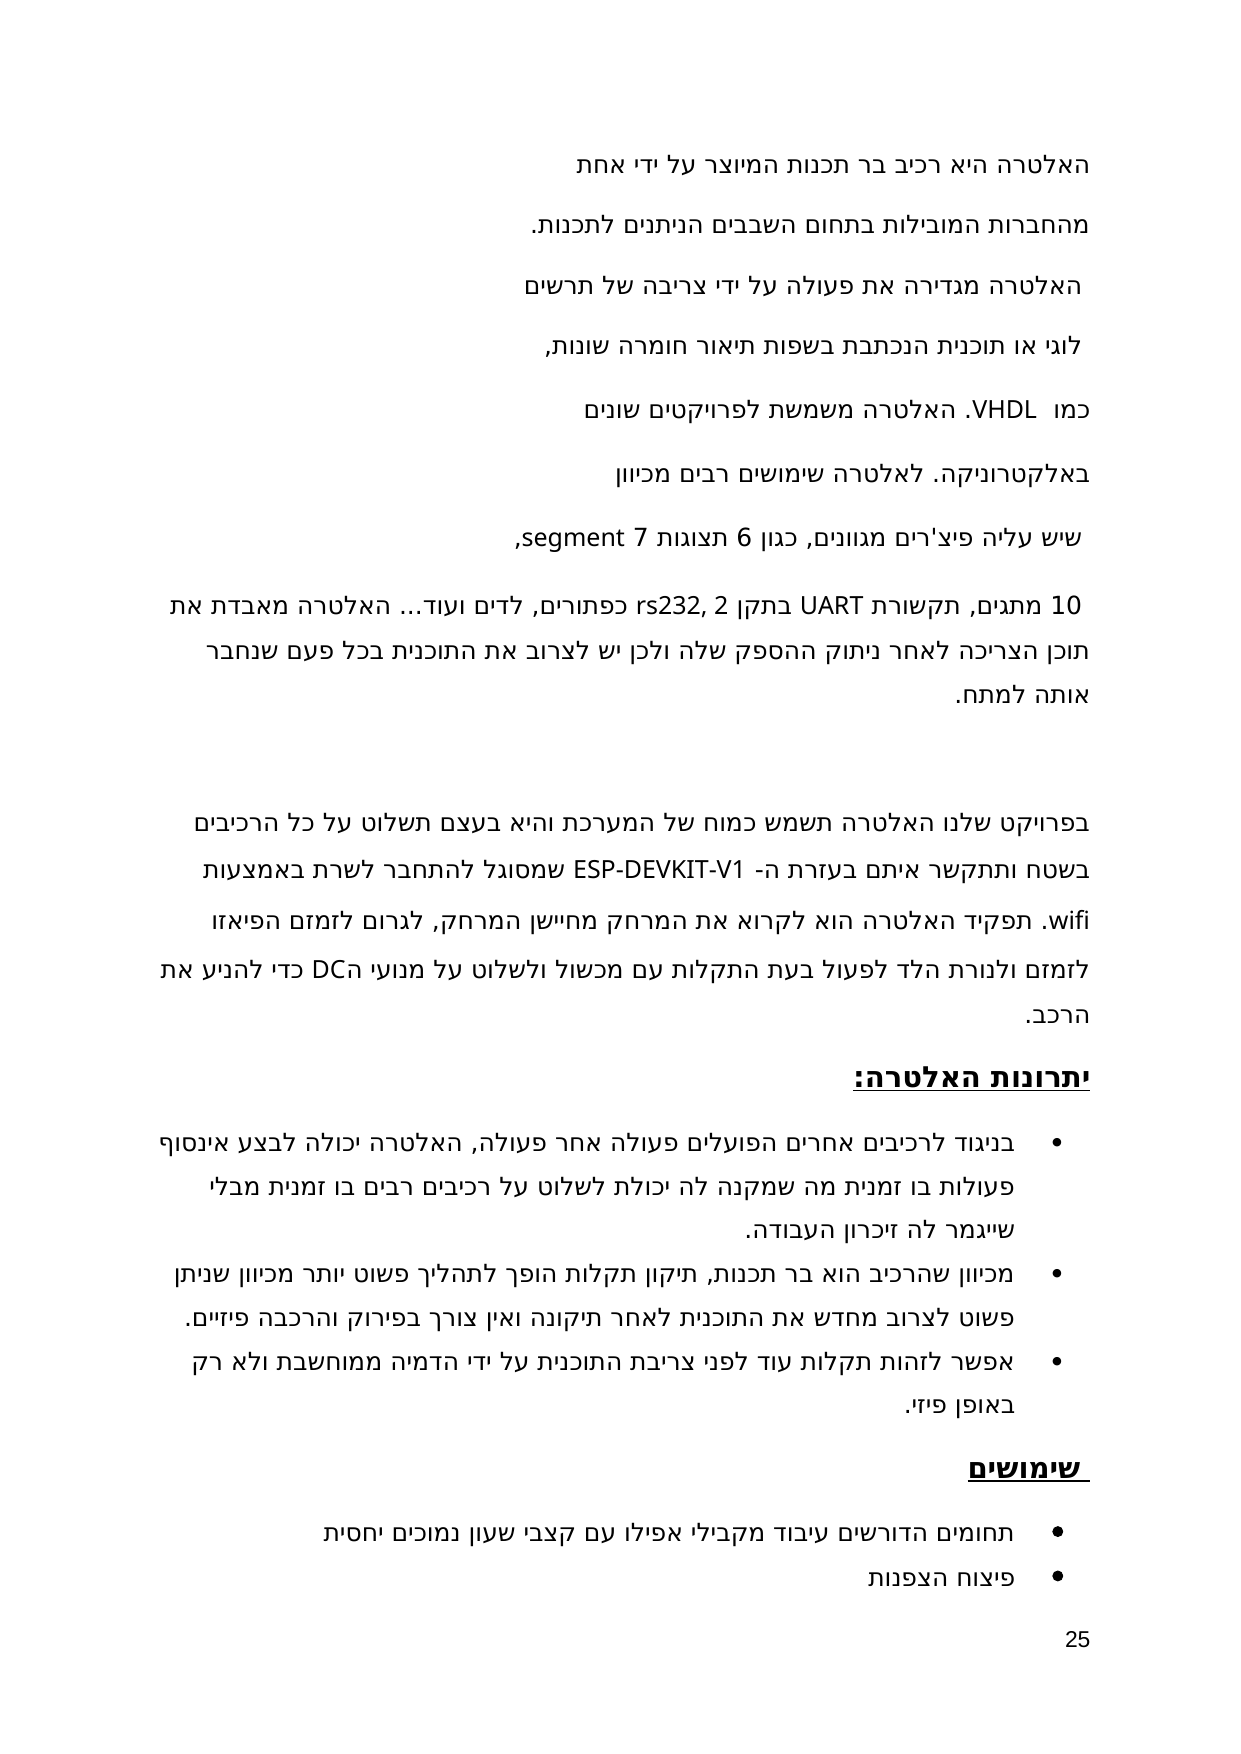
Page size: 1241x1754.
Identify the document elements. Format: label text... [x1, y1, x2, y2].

text לוגי או תוכנית הנכתבת בשפות תיאור חומרה שונות, [150, 331, 1090, 360]
text כמו VHDL. האלטרה משמשת לפרויקטים שונים [150, 392, 1090, 426]
text 10 מתגים, תקשורת UART בתקן rs232, 2 כפתורים, לדים ועוד... האלטרה מאבדת את תוכן הצריכה לאחר ניתוק ההספק שלה ולכן יש לצרוב את התוכנית בכל פעם שנחבר אותה למתח. [150, 587, 1090, 709]
text בפרויקט שלנו האלטרה תשמש כמוח של המערכת והיא בעצם תשלוט על כל הרכיבים בשטח ותתקשר איתם בעזרת ה- ESP-DEVKIT-V1 שמסוגל להתחבר לשרת באמצעות wifi. תפקיד האלטרה הוא לקרוא את המרחק מחיישן המרחק, לגרום לזמזם הפיאזו לזמזם ולנורת הלד לפעול בעת התקלות עם מכשול ולשלוט על מנועי הDC כדי להניע את הרכב. [150, 808, 1090, 1029]
list אפשר לזהות תקלות עוד לפני צריבת התוכנית על ידי הדמיה ממוחשבת ולא רק באופן פיזי. [150, 1347, 1053, 1420]
text האלטרה מגדירה את פעולה על ידי צריבה של תרשים [150, 271, 1090, 300]
text יתרונות האלטרה: [150, 1061, 1090, 1094]
list פיצוח הצפנות [150, 1563, 1053, 1593]
text שימושים [150, 1451, 1090, 1485]
list בניגוד לרכיבים אחרים הפועלים פעולה אחר פעולה, האלטרה יכולה לבצע אינסוף פעולות בו זמנית מה שמקנה לה יכולת לשלוט על רכיבים רבים בו זמנית מבלי שייגמר לה זיכרון העבודה. [150, 1128, 1053, 1245]
list מכיוון שהרכיב הוא בר תכנות, תיקון תקלות הופך לתהליך פשוט יותר מכיוון שניתן פשוט לצרוב מחדש את התוכנית לאחר תיקונה ואין צורך בפירוק והרכבה פיזיים. [150, 1259, 1053, 1332]
text שיש עליה פיצ'רים מגוונים, כגון 6 תצוגות 7 segment, [150, 520, 1090, 554]
list תחומים הדורשים עיבוד מקבילי אפילו עם קצבי שעון נמוכים יחסית [150, 1519, 1053, 1548]
text מהחברות המובילות בתחום השבבים הניתנים לתכנות. [150, 210, 1090, 239]
text האלטרה היא רכיב בר תכנות המיוצר על ידי אחת [150, 150, 1090, 179]
text באלקטרוניקה. לאלטרה שימושים רבים מכיוון [150, 459, 1090, 488]
